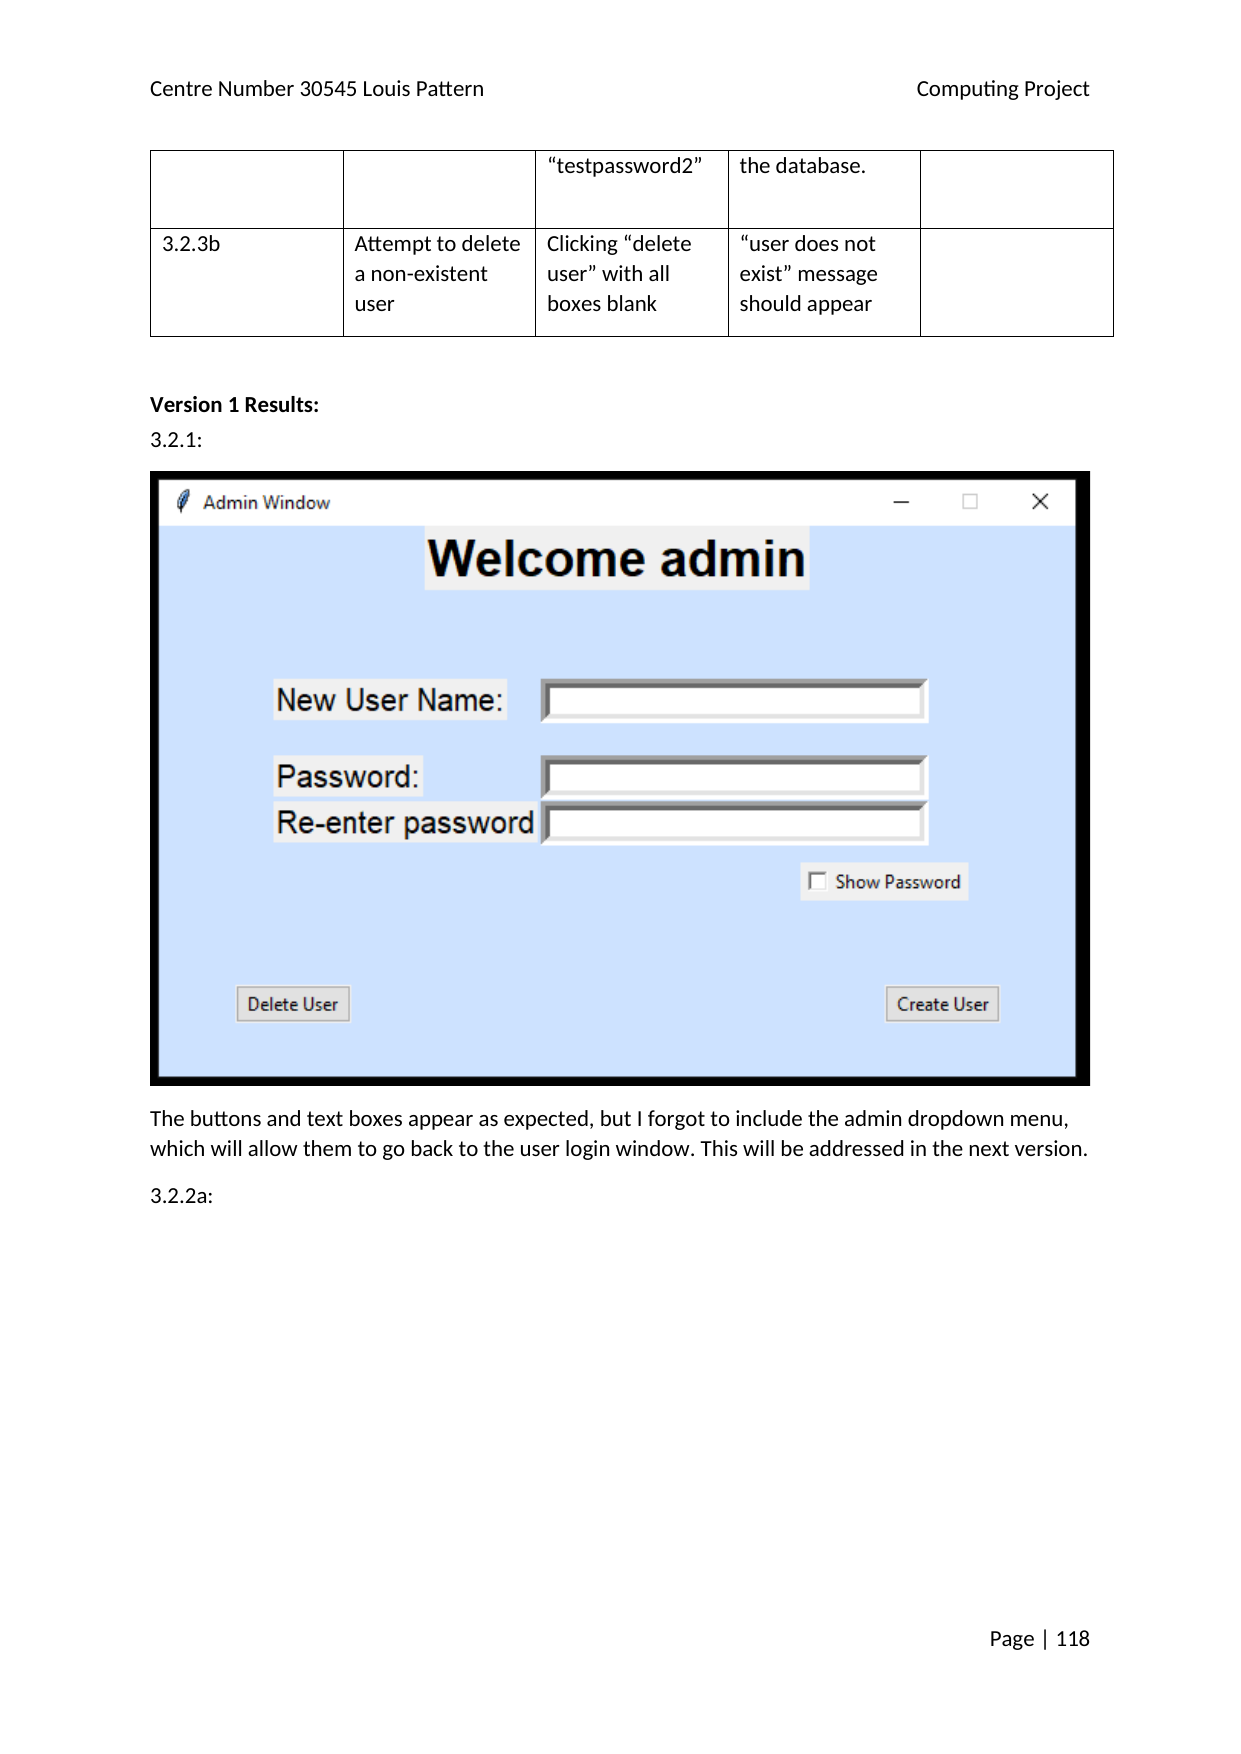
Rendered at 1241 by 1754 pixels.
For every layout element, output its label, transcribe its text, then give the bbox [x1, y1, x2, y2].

text 3.2.1: [150, 425, 1090, 453]
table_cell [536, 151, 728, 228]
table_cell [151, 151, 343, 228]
picture [150, 471, 1091, 1086]
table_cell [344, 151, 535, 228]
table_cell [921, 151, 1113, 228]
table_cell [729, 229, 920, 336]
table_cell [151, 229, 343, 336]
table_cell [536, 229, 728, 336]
subtitle Version 1 Results: [150, 390, 1090, 418]
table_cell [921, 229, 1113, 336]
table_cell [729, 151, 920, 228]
text The buttons and text boxes appear as expected, but I forgot to include the admin dropdown menu, which will allow them to go back to the user login window. This will be addressed in the next version. [150, 1104, 1090, 1162]
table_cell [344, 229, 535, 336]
text 3.2.2a: [150, 1181, 1090, 1209]
